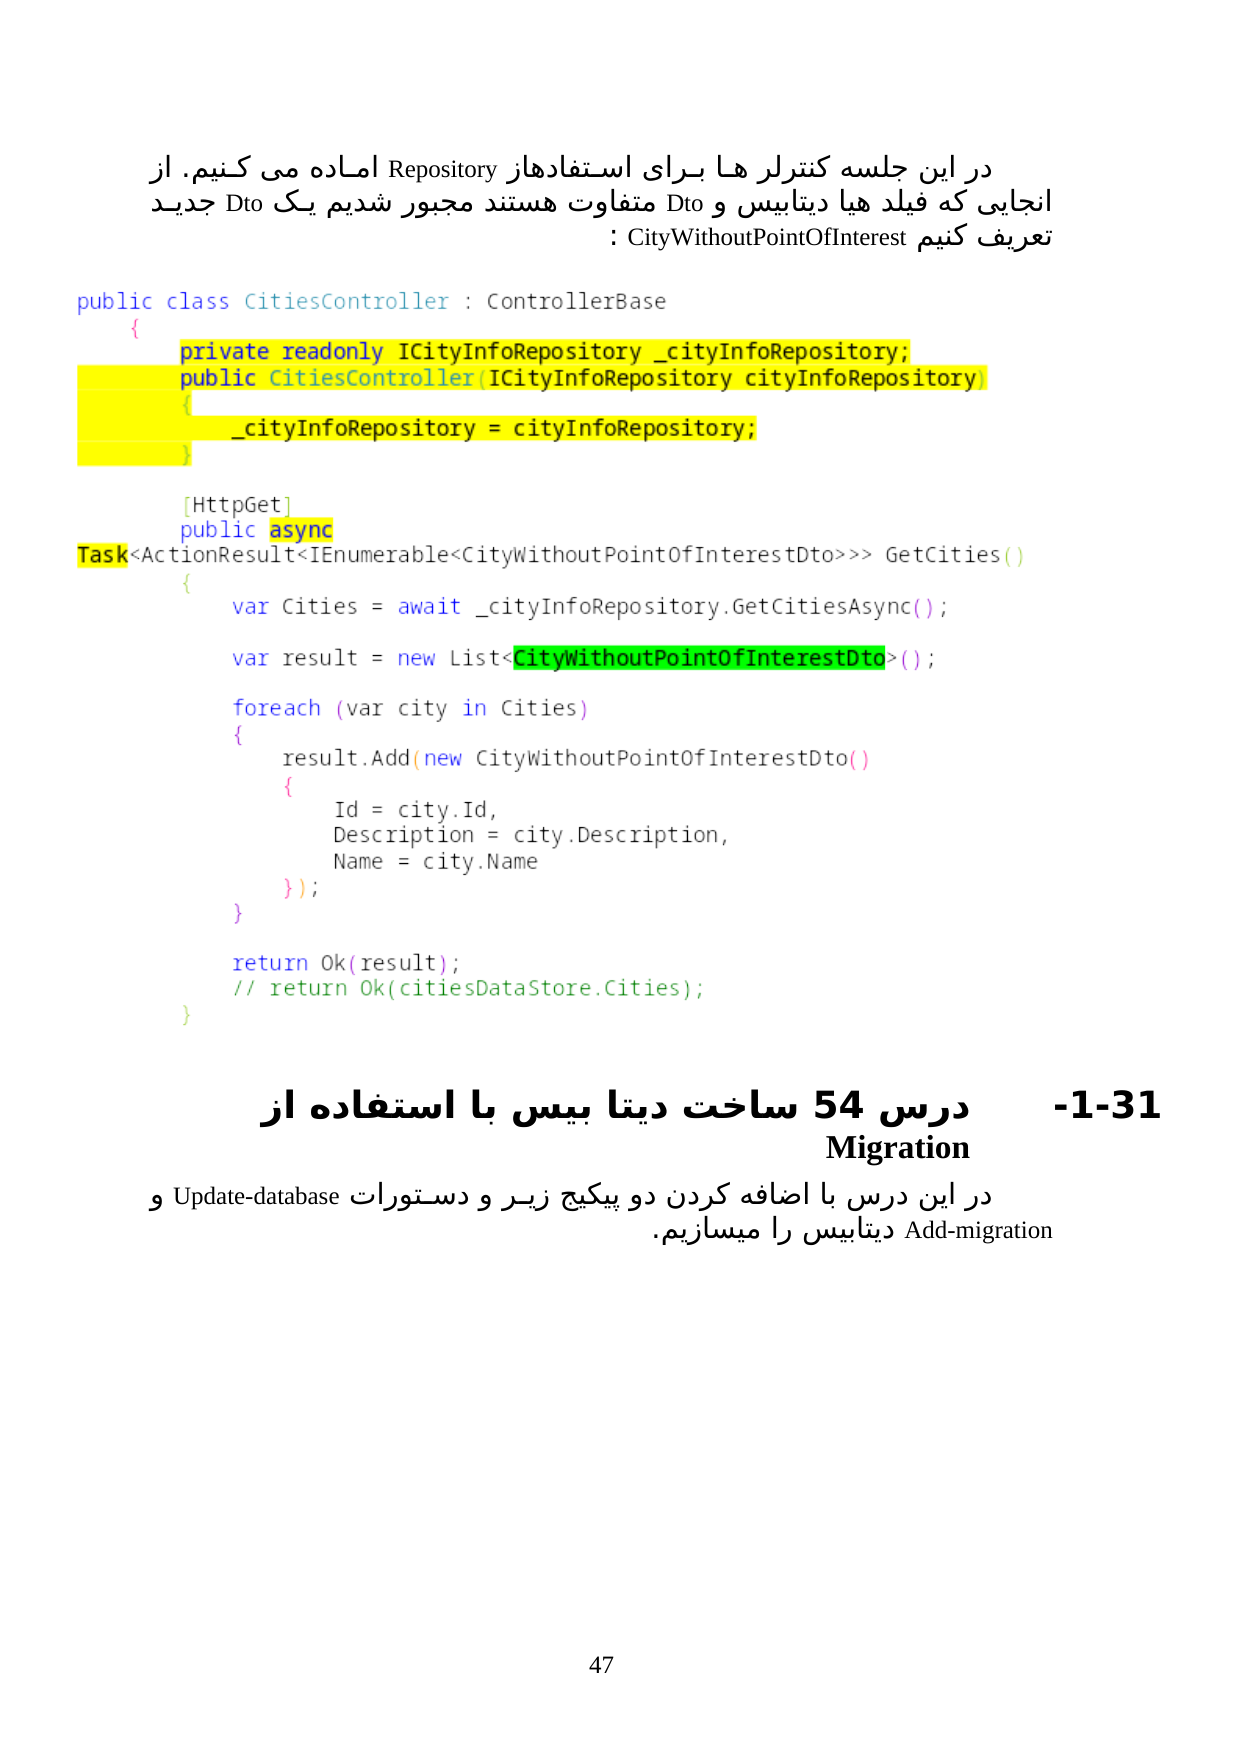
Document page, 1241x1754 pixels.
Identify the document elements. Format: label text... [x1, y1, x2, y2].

text در این جلسه کنترلر ها برای استفادهاز Repository اماده می کنیم. از انجایی که فیلد هیا دیتابیس و Dto متفاوت هستند مجبور شدیم یک Dto جدید تعریف کنیم CityWithoutPointOfInterest : [150, 150, 1053, 252]
text در این درس با اضافه کردن دو پیکیج زیر و دستورات Update-database و Add-migration دیتابیس را میسازیم. [150, 1178, 1053, 1246]
text درس 54 ساخت دیتا بیس با استفاده از Migration [150, 1083, 1053, 1165]
